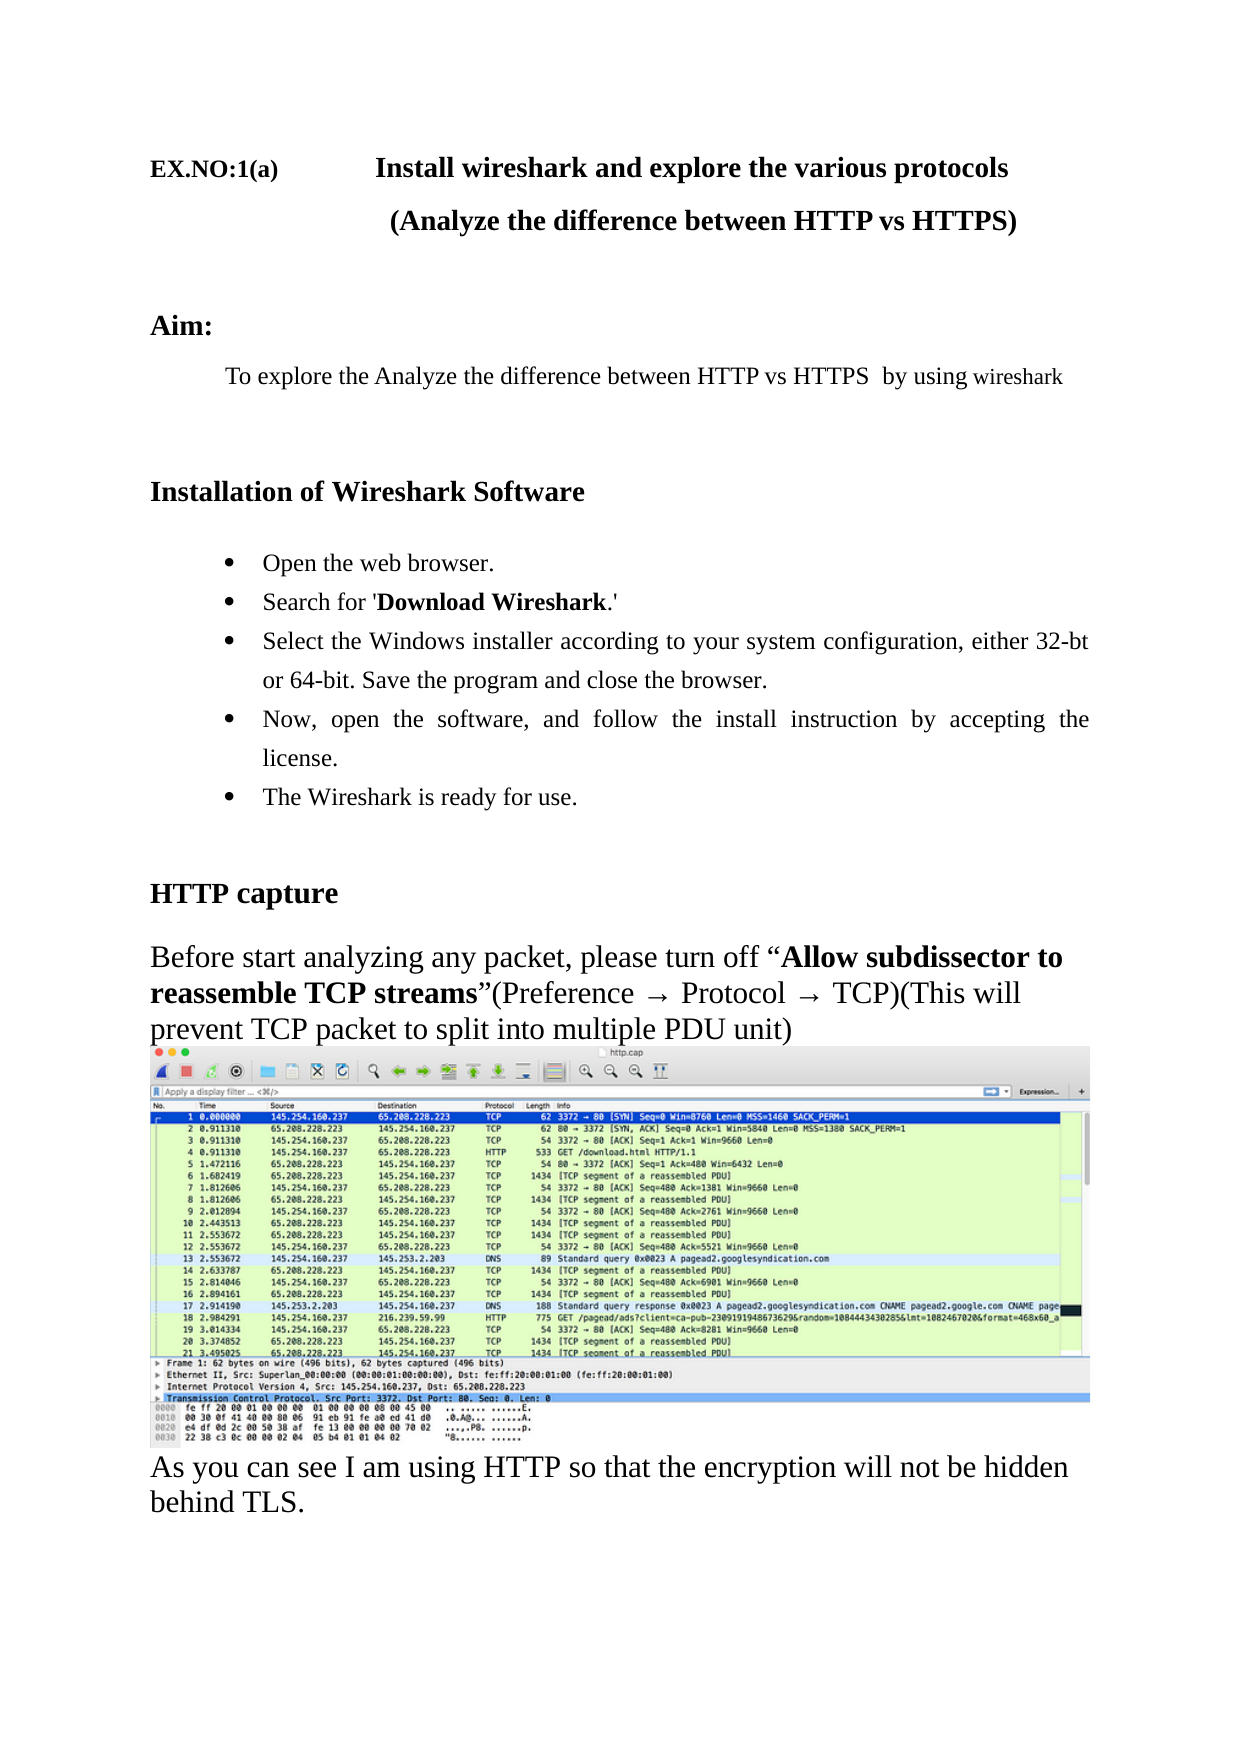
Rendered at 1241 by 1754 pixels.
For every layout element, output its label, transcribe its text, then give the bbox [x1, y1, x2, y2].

text HTTP capture [150, 861, 1090, 911]
text EX.NO:1(a) Install wireshark and explore the various protocols [150, 150, 1090, 183]
picture [150, 1046, 1091, 1448]
list Search for 'Download Wireshark.' [225, 576, 1090, 615]
text To explore the Analyze the difference between HTTP vs HTTPS by using wireshark [150, 361, 1090, 390]
text (Analyze the difference between HTTP vs HTTPS) [375, 203, 1090, 236]
list Open the web browser. [225, 537, 1090, 576]
text Aim: [150, 308, 1090, 342]
list Select the Windows installer according to your system configuration, either 32-bt or 64-bit. Save the program and close the browser. [225, 615, 1090, 693]
list Now, open the software, and follow the install instruction by accepting the license. [225, 693, 1090, 772]
text Before start analyzing any packet, please turn off “Allow subdissector to reassemble TCP streams”(Preference → Protocol → TCP)(This will prevent TCP packet to split into multiple PDU unit) [150, 939, 1090, 1046]
subtitle Installation of Wireshark Software [150, 474, 1090, 508]
list The Wireshark is ready for use. [225, 772, 1090, 811]
text As you can see I am using HTTP so that the encryption will not be hidden behind TLS. [150, 1448, 1090, 1520]
